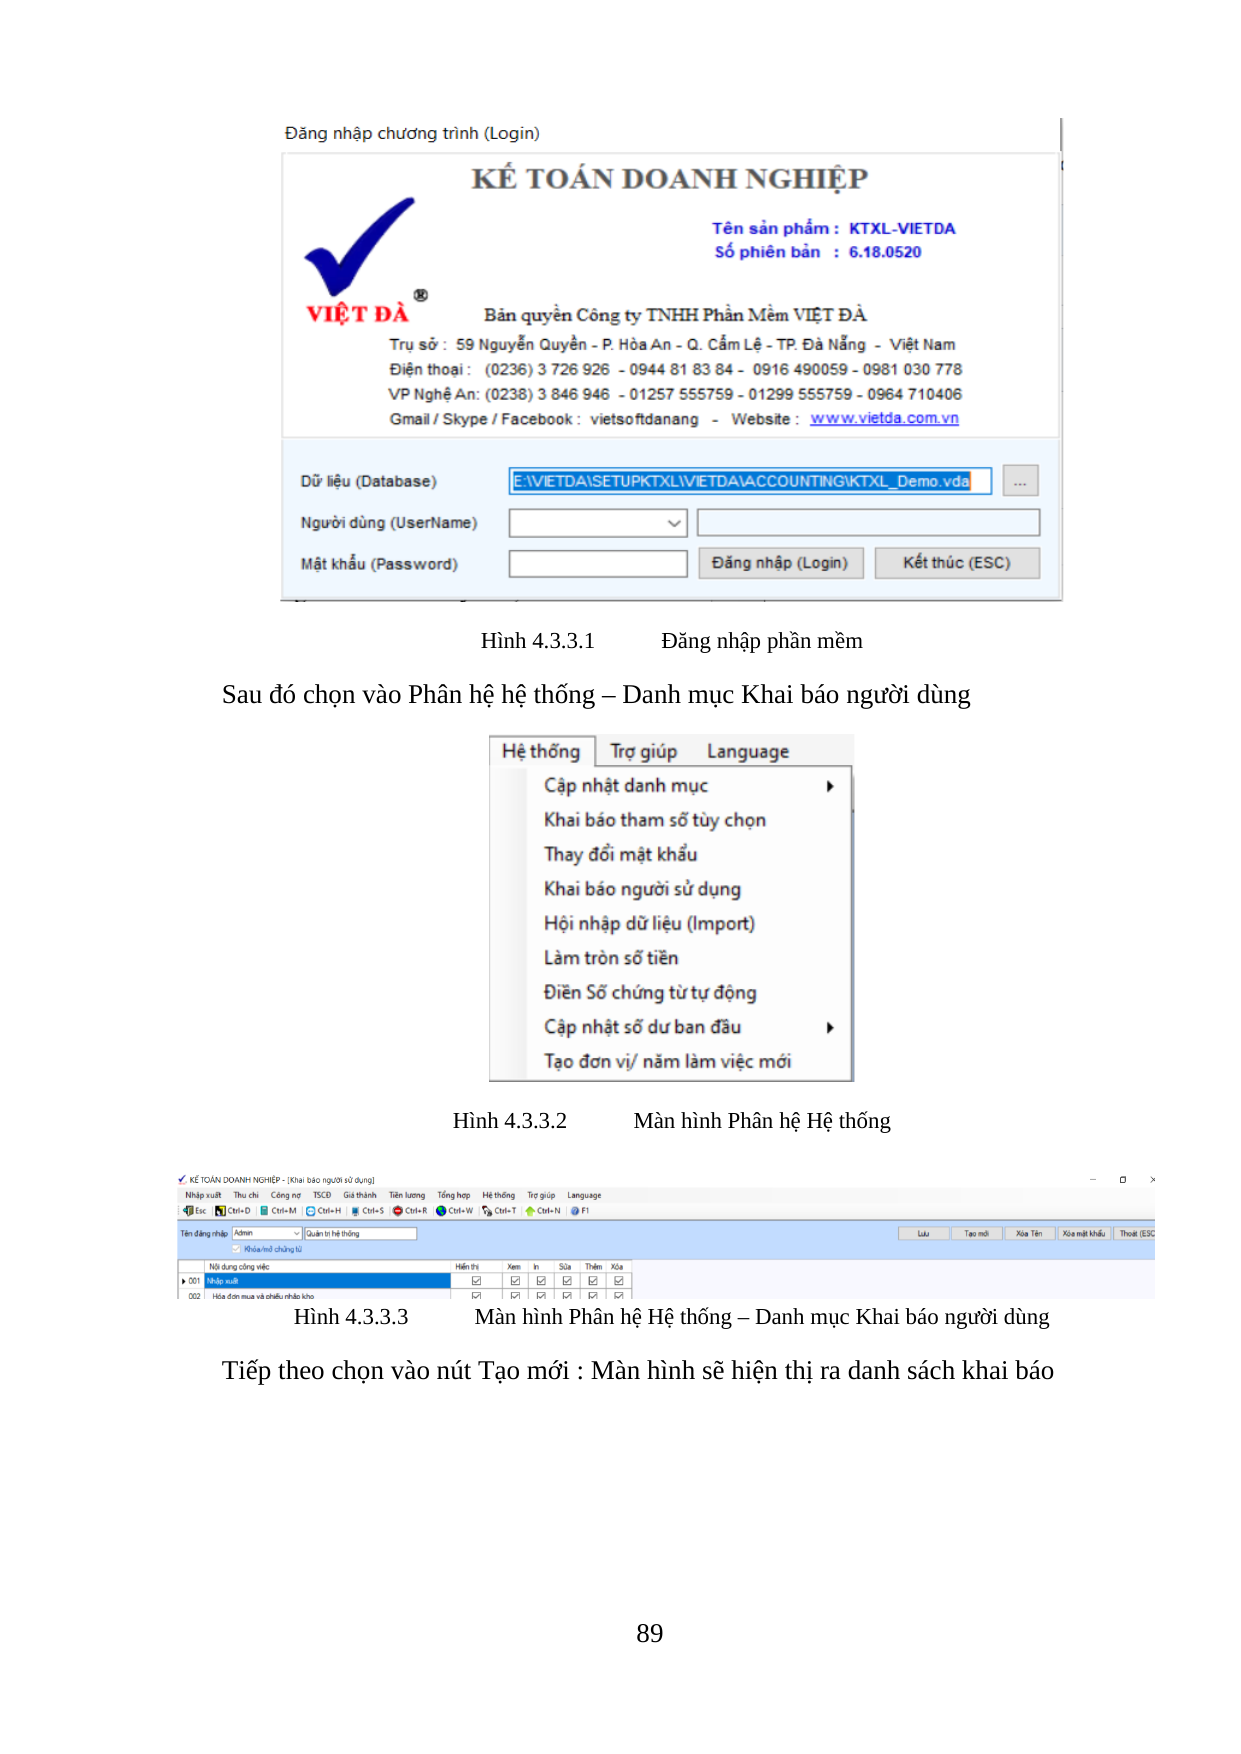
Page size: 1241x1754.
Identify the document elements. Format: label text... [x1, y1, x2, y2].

list Màn hình Phân hệ Hệ thống – Danh mục Khai báo người dùng [177, 1303, 1122, 1329]
list Đăng nhập phần mềm [177, 627, 1122, 653]
picture [177, 1173, 1155, 1299]
list Màn hình Phân hệ Hệ thống [177, 1107, 1122, 1173]
picture [280, 118, 1064, 602]
text Sau đó chọn vào Phân hệ hệ thống – Danh mục Khai báo người dùng [177, 678, 1122, 709]
text Tiếp theo chọn vào nút Tạo mới : Màn hình sẽ hiện thị ra danh sách khai báo [177, 1354, 1122, 1385]
picture [489, 734, 855, 1082]
